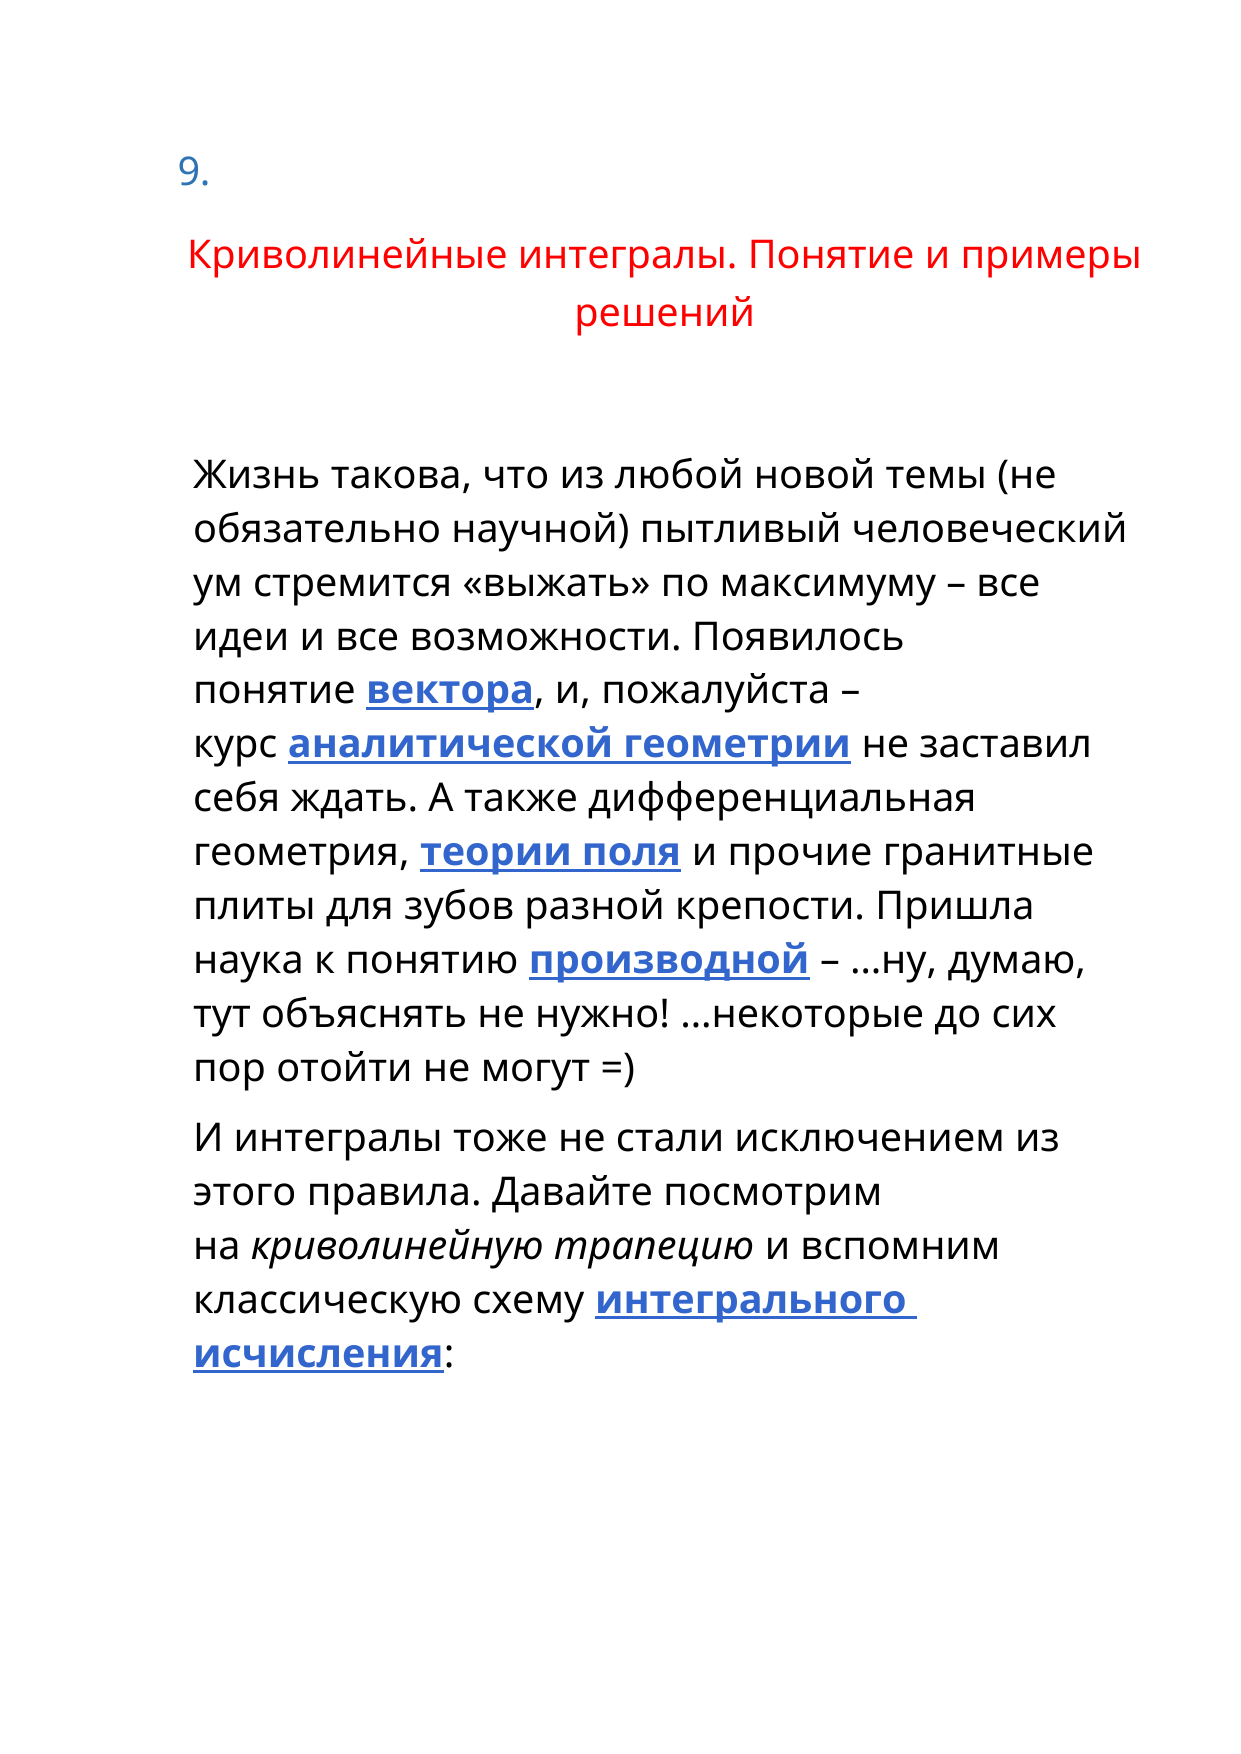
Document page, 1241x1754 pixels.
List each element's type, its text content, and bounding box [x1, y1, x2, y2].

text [193, 1109, 1136, 1379]
text Жизнь такова, что из любой новой темы (не обязательно научной) пытливый человеческий ум стремится «выжать» по максимуму – все идеи и все возможности. Появилось понятие вектора, и, пожалуйста – курс аналитической геометрии не заставил себя ждать. А также дифференциальная геометрия, теории поля и прочие гранитные плиты для зубов разной крепости. Пришла наука к понятию производной – …ну, думаю, тут объяснять не нужно! …некоторые до сих пор отойти не могут =) [193, 446, 1136, 1093]
subtitle 9. [177, 143, 1152, 197]
subtitle Криволинейные интегралы. Понятие и примеры решений [177, 226, 1152, 338]
